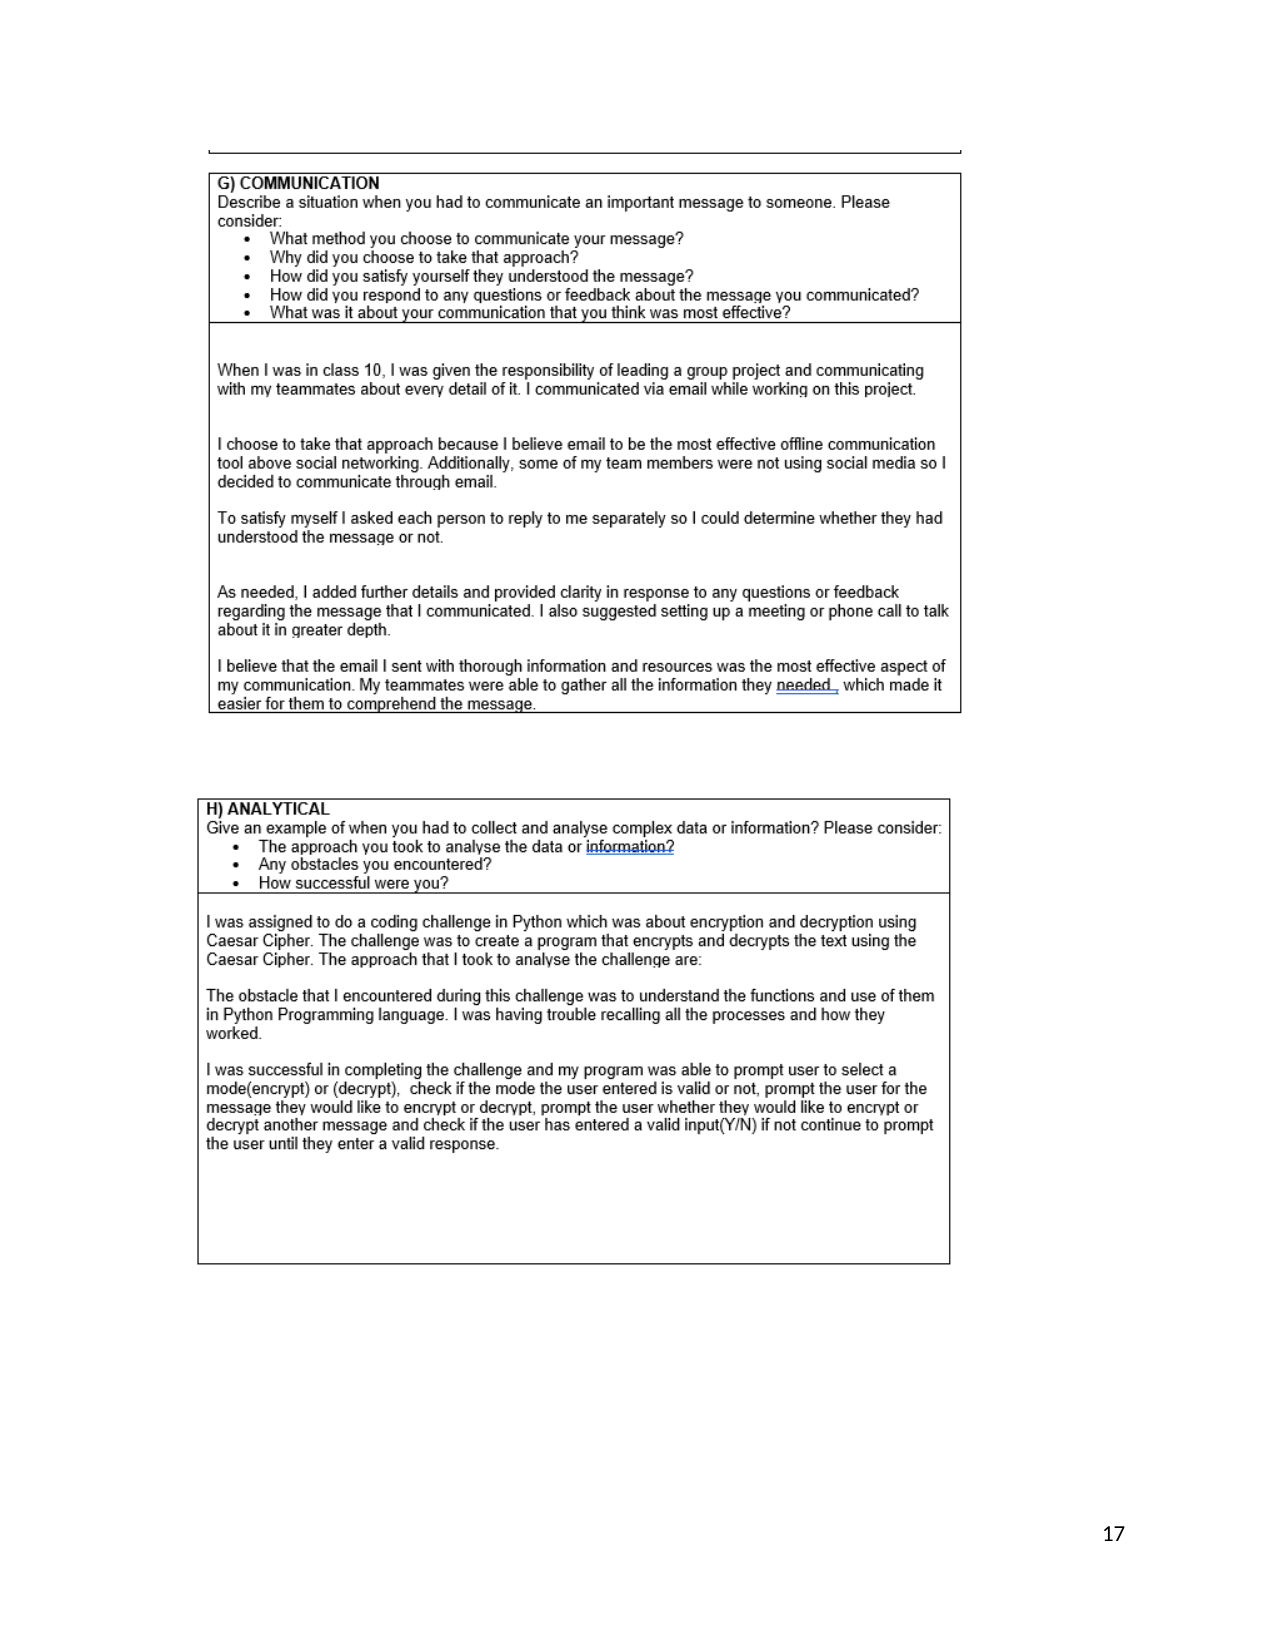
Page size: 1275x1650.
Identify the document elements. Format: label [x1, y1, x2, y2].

picture [150, 150, 984, 717]
picture [150, 782, 998, 1341]
